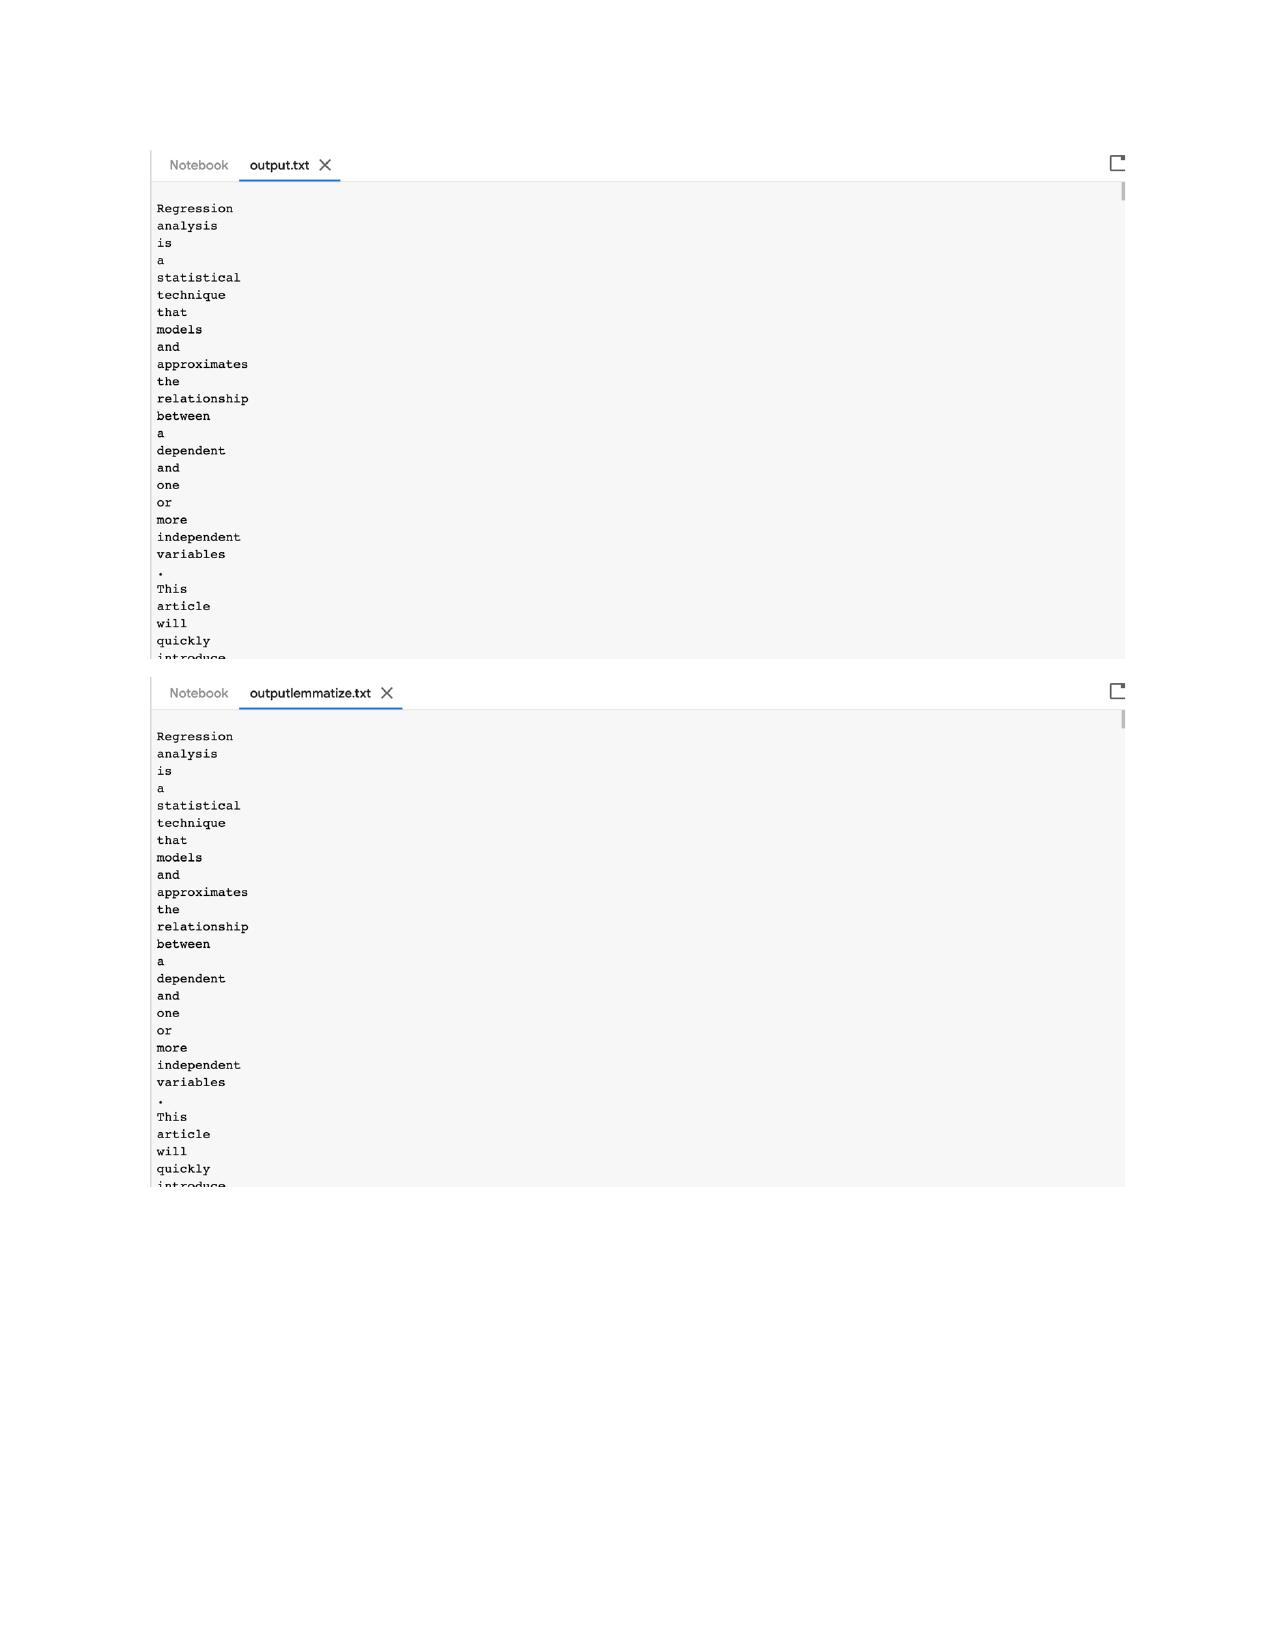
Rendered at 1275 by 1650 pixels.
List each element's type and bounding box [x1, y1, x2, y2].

picture [150, 677, 1125, 1187]
picture [150, 150, 1125, 659]
